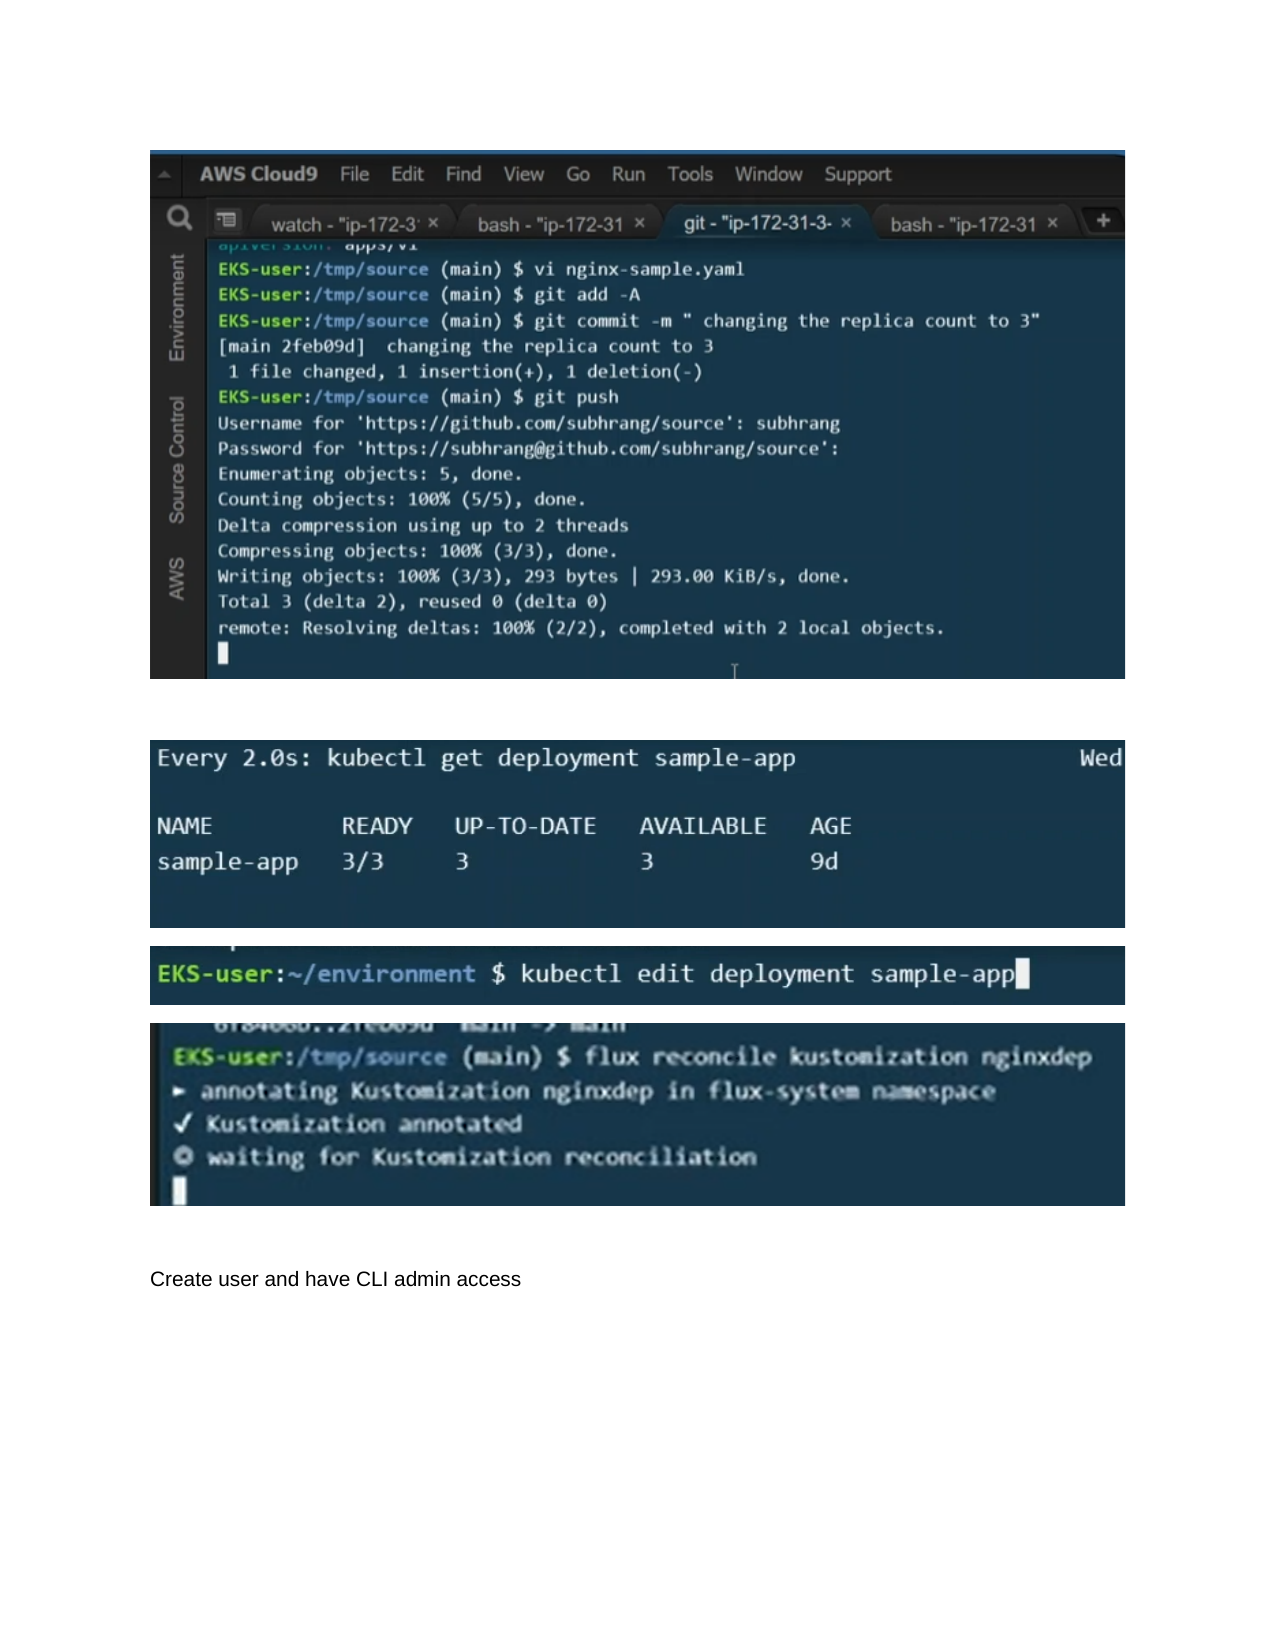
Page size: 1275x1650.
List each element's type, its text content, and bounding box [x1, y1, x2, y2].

picture [150, 740, 1125, 928]
picture [150, 946, 1125, 1005]
text Create user and have CLI admin access [150, 1267, 1125, 1291]
picture [150, 1023, 1125, 1206]
picture [150, 150, 1125, 679]
